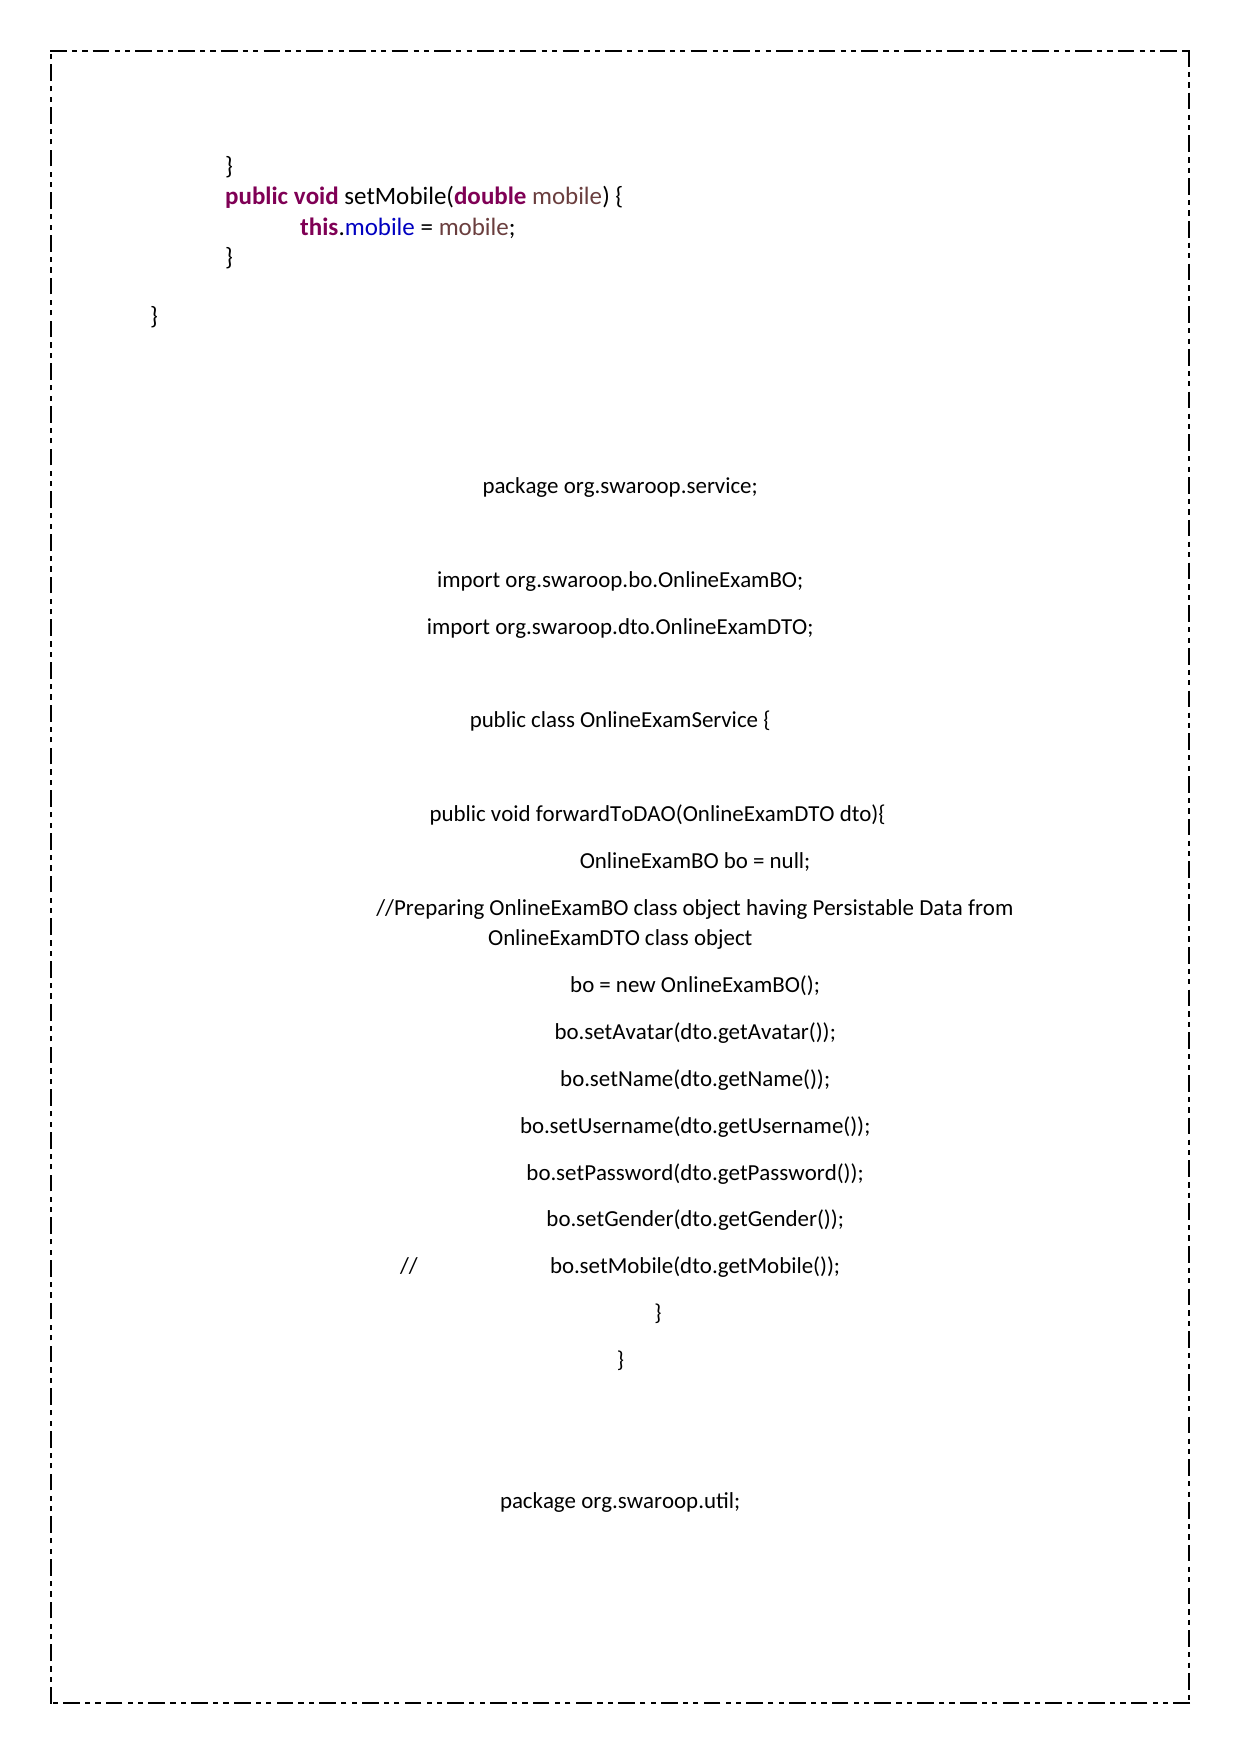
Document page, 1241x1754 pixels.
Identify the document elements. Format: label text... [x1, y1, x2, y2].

text public void setMobile(double mobile) { [150, 181, 1090, 211]
text bo.setUsername(dto.getUsername()); [150, 1111, 1090, 1139]
text OnlineExamBO bo = null; [150, 846, 1090, 874]
text } [150, 300, 1090, 331]
text this.mobile = mobile; [150, 211, 1090, 242]
text package org.swaroop.service; [150, 471, 1090, 499]
text } [150, 1298, 1090, 1326]
text } [150, 150, 1090, 181]
text bo.setAvatar(dto.getAvatar()); [150, 1017, 1090, 1045]
text } [150, 242, 1090, 272]
text bo.setName(dto.getName()); [150, 1064, 1090, 1092]
text public class OnlineExamService { [150, 706, 1090, 734]
text bo.setGender(dto.getGender()); [150, 1204, 1090, 1233]
text bo.setPassword(dto.getPassword()); [150, 1158, 1090, 1186]
text package org.swaroop.util; [150, 1486, 1090, 1514]
text } [150, 1345, 1090, 1373]
text import org.swaroop.dto.OnlineExamDTO; [150, 612, 1090, 640]
text // bo.setMobile(dto.getMobile()); [150, 1251, 1090, 1279]
text import org.swaroop.bo.OnlineExamBO; [150, 565, 1090, 593]
text bo = new OnlineExamBO(); [150, 970, 1090, 998]
text //Preparing OnlineExamBO class object having Persistable Data from OnlineExamDTO class object [150, 893, 1090, 951]
text public void forwardToDAO(OnlineExamDTO dto){ [150, 799, 1090, 827]
